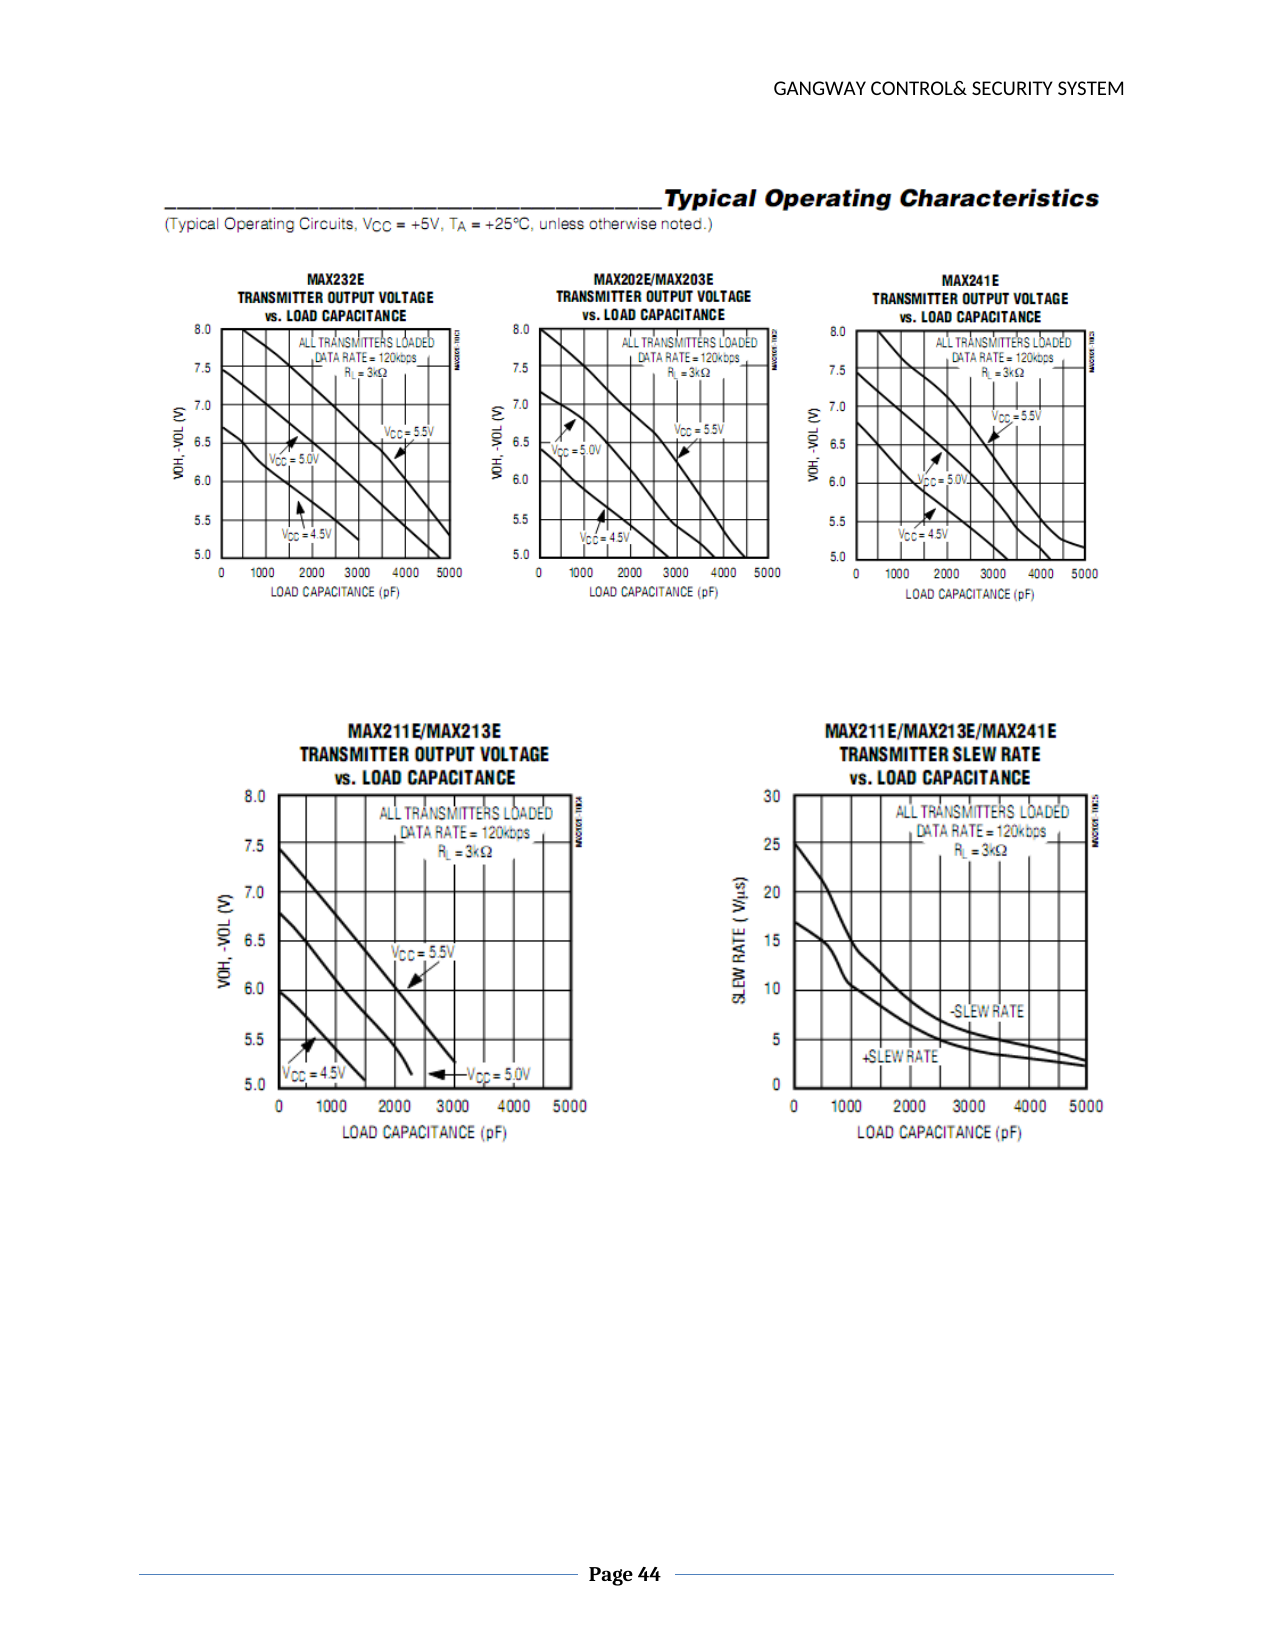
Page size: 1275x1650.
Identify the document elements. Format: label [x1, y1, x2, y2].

picture [150, 645, 1125, 1233]
picture [150, 170, 1125, 642]
